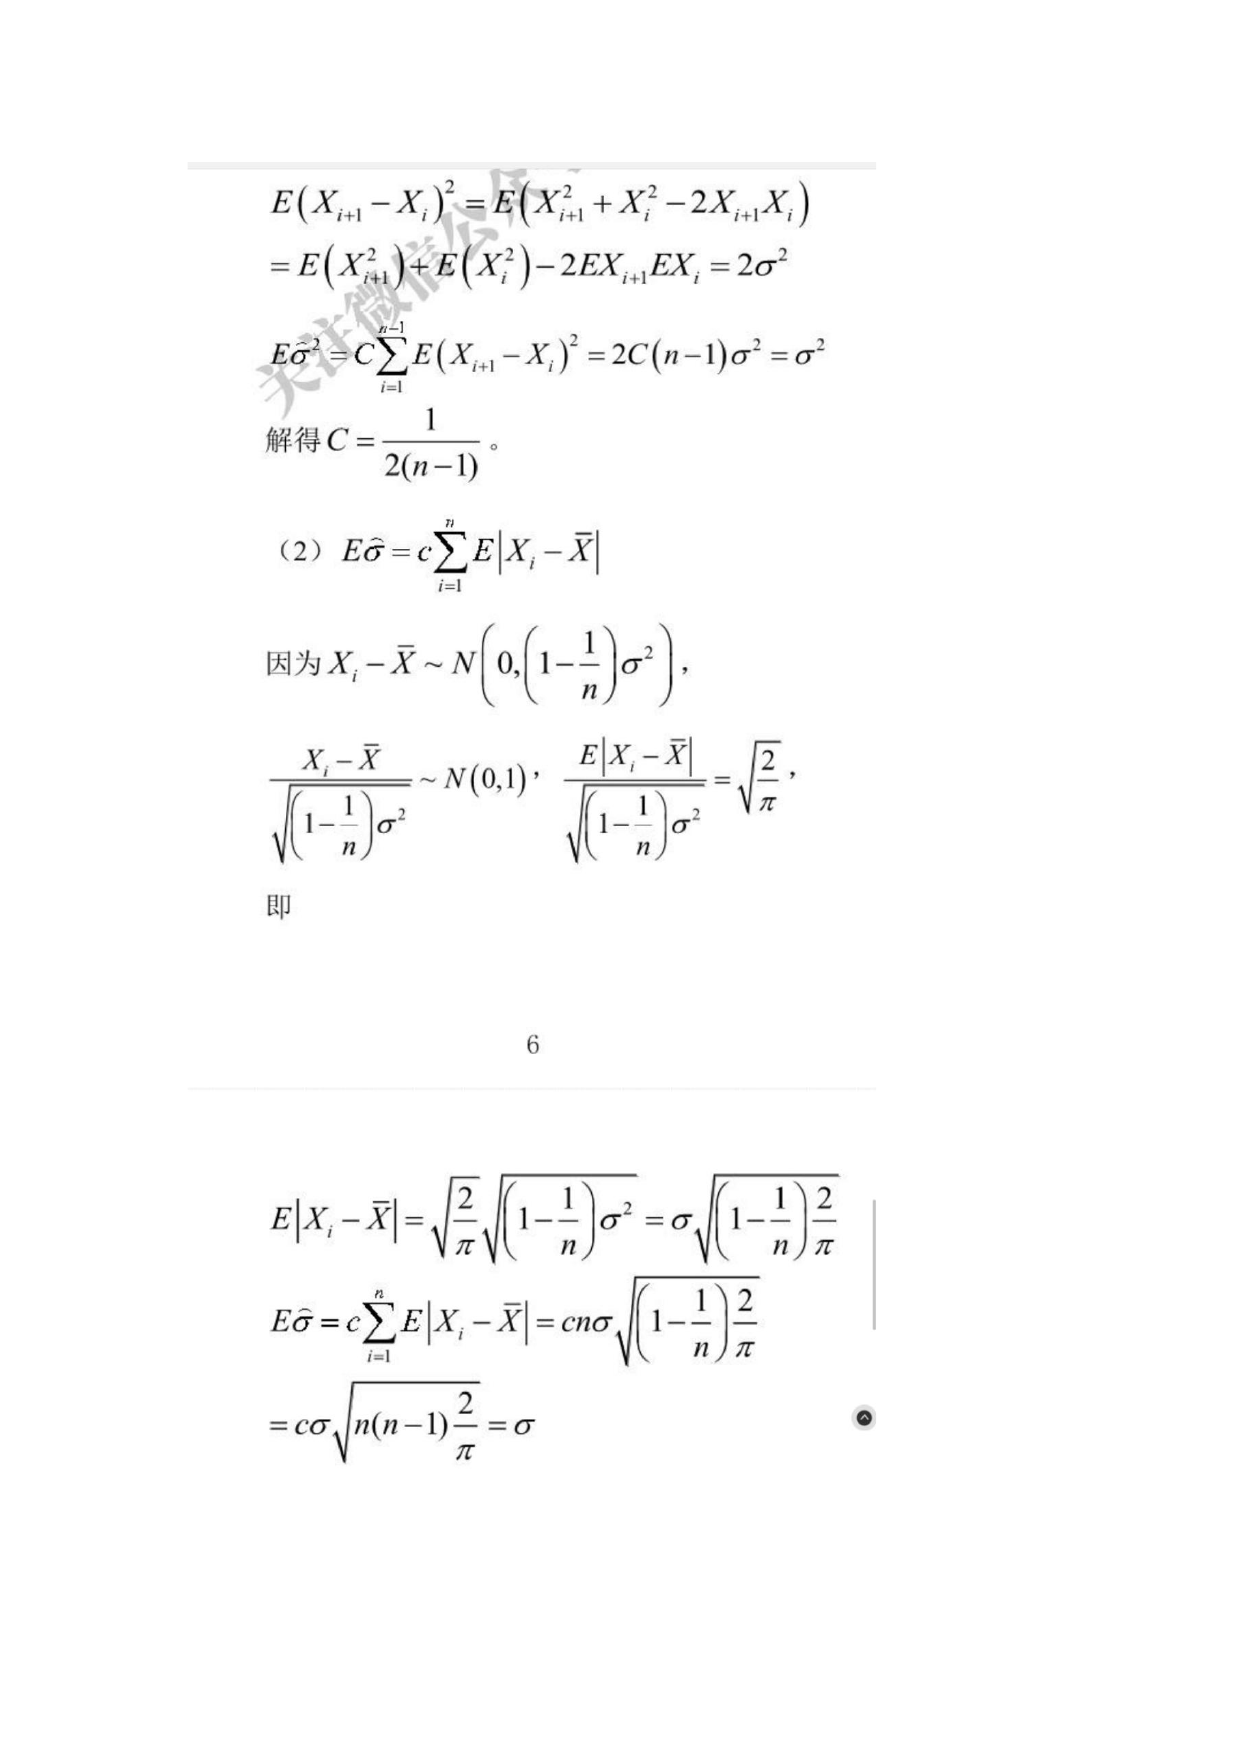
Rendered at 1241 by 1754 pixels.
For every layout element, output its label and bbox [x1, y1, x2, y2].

picture [187, 162, 877, 1482]
